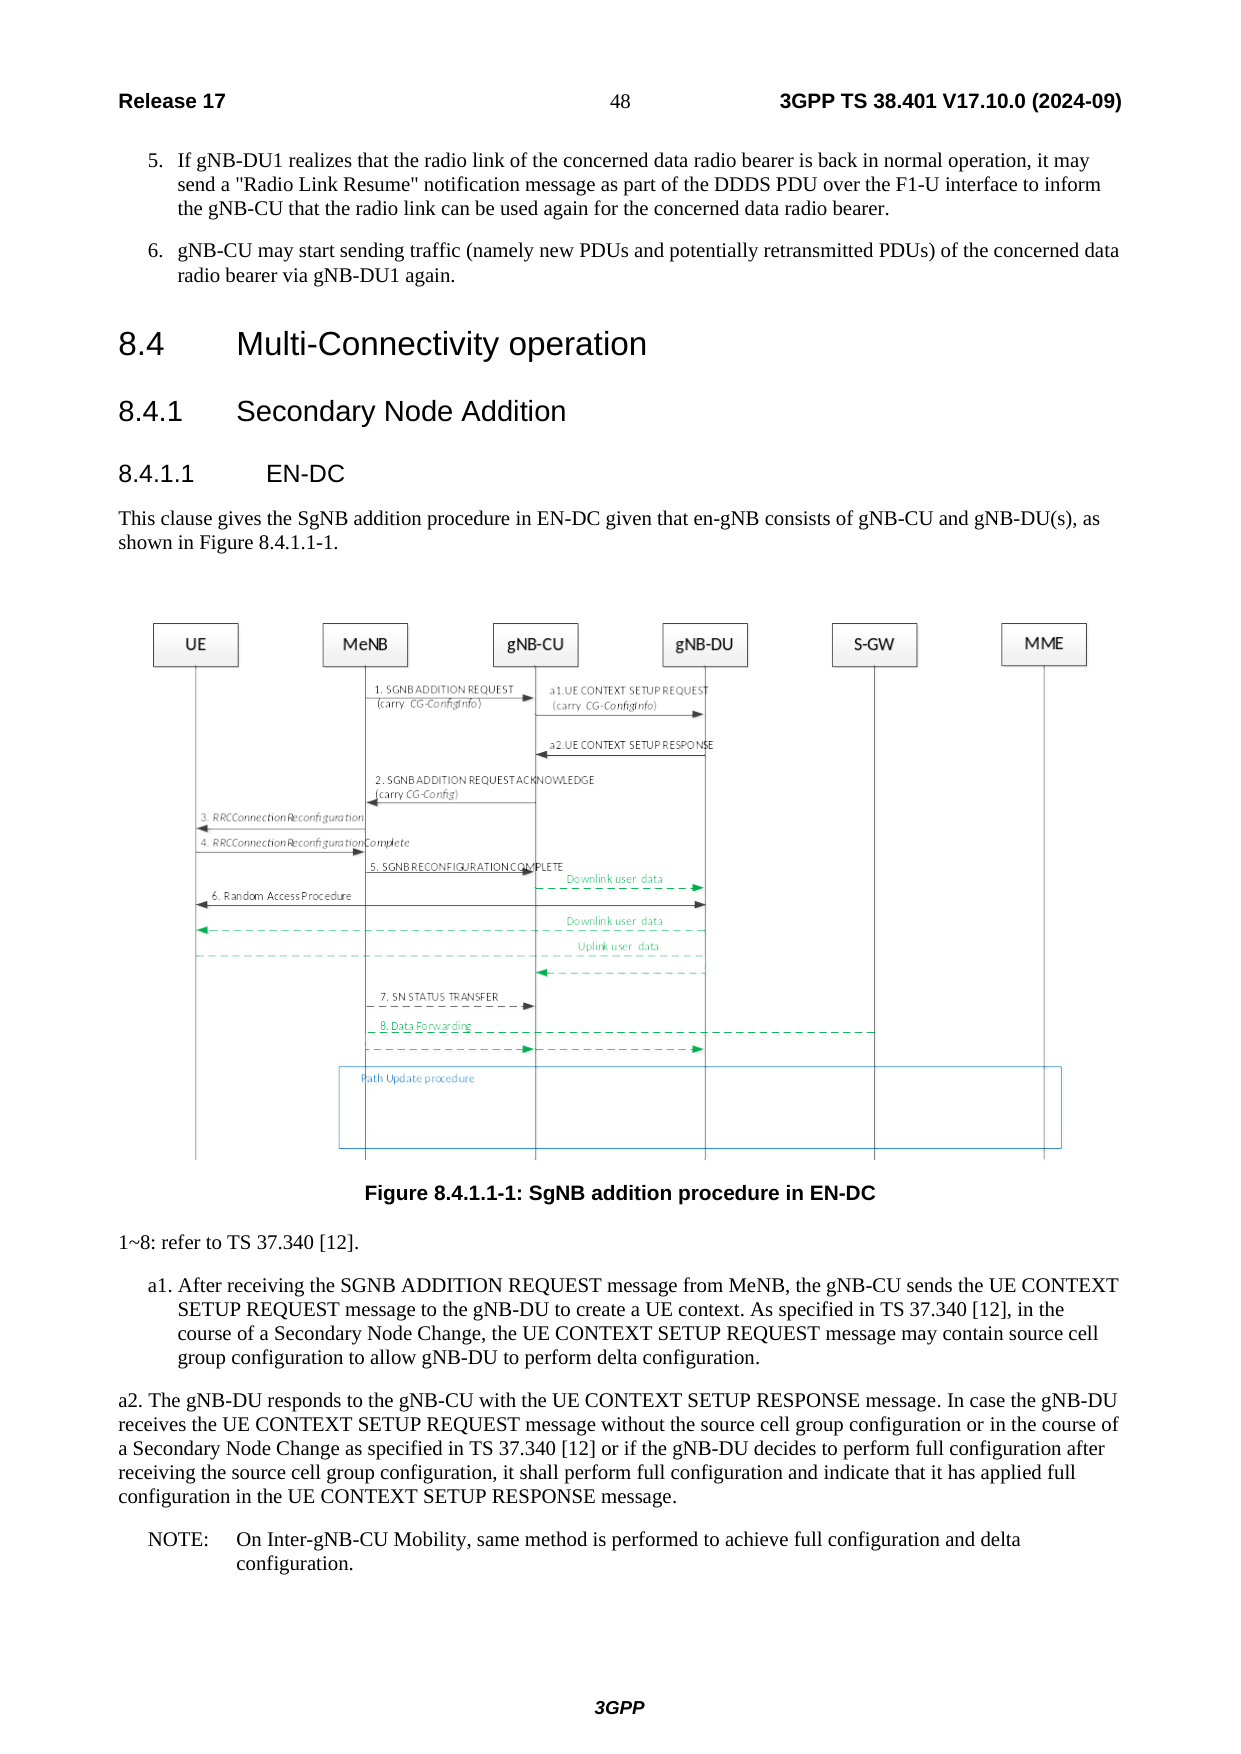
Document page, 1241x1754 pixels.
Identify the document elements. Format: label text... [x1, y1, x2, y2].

subtitle 8.4 Multi-Connectivity operation [118, 324, 1122, 362]
text a2. The gNB-DU responds to the gNB-CU with the UE CONTEXT SETUP RESPONSE message. In case the gNB-DU receives the UE CONTEXT SETUP REQUEST message without the source cell group configuration or in the course of a Secondary Node Change as specified in TS 37.340 [12] or if the gNB-DU decides to perform full configuration after receiving the source cell group configuration, it shall perform full configuration and indicate that it has applied full configuration in the UE CONTEXT SETUP RESPONSE message. [118, 1388, 1122, 1508]
text Figure 8.4.1.1-1: SgNB addition procedure in EN-DC [118, 1181, 1122, 1205]
text This clause gives the SgNB addition procedure in EN-DC given that en-gNB consists of gNB-CU and gNB-DU(s), as shown in Figure 8.4.1.1-1. [118, 506, 1122, 554]
subtitle 8.4.1 Secondary Node Addition [118, 394, 1122, 427]
text NOTE: On Inter-gNB-CU Mobility, same method is performed to achieve full configuration and delta configuration. [148, 1527, 1122, 1575]
text 6. gNB-CU may start sending traffic (namely new PDUs and potentially retransmitted PDUs) of the concerned data radio bearer via gNB-DU1 again. [148, 238, 1122, 287]
text a1. After receiving the SGNB ADDITION REQUEST message from MeNB, the gNB-CU sends the UE CONTEXT SETUP REQUEST message to the gNB-DU to create a UE context. As specified in TS 37.340 [12], in the course of a Secondary Node Change, the UE CONTEXT SETUP REQUEST message may contain source cell group configuration to allow gNB-DU to perform delta configuration. [148, 1273, 1122, 1369]
text 1~8: refer to TS 37.340 [12]. [118, 1230, 1122, 1254]
text 5. If gNB-DU1 realizes that the radio link of the concerned data radio bearer is back in normal operation, it may send a "Radio Link Resume" notification message as part of the DDDS PDU over the F1-U interface to inform the gNB-CU that the radio link can be used again for the concerned data radio bearer. [148, 147, 1122, 220]
subtitle 8.4.1.1 EN-DC [118, 458, 1122, 487]
